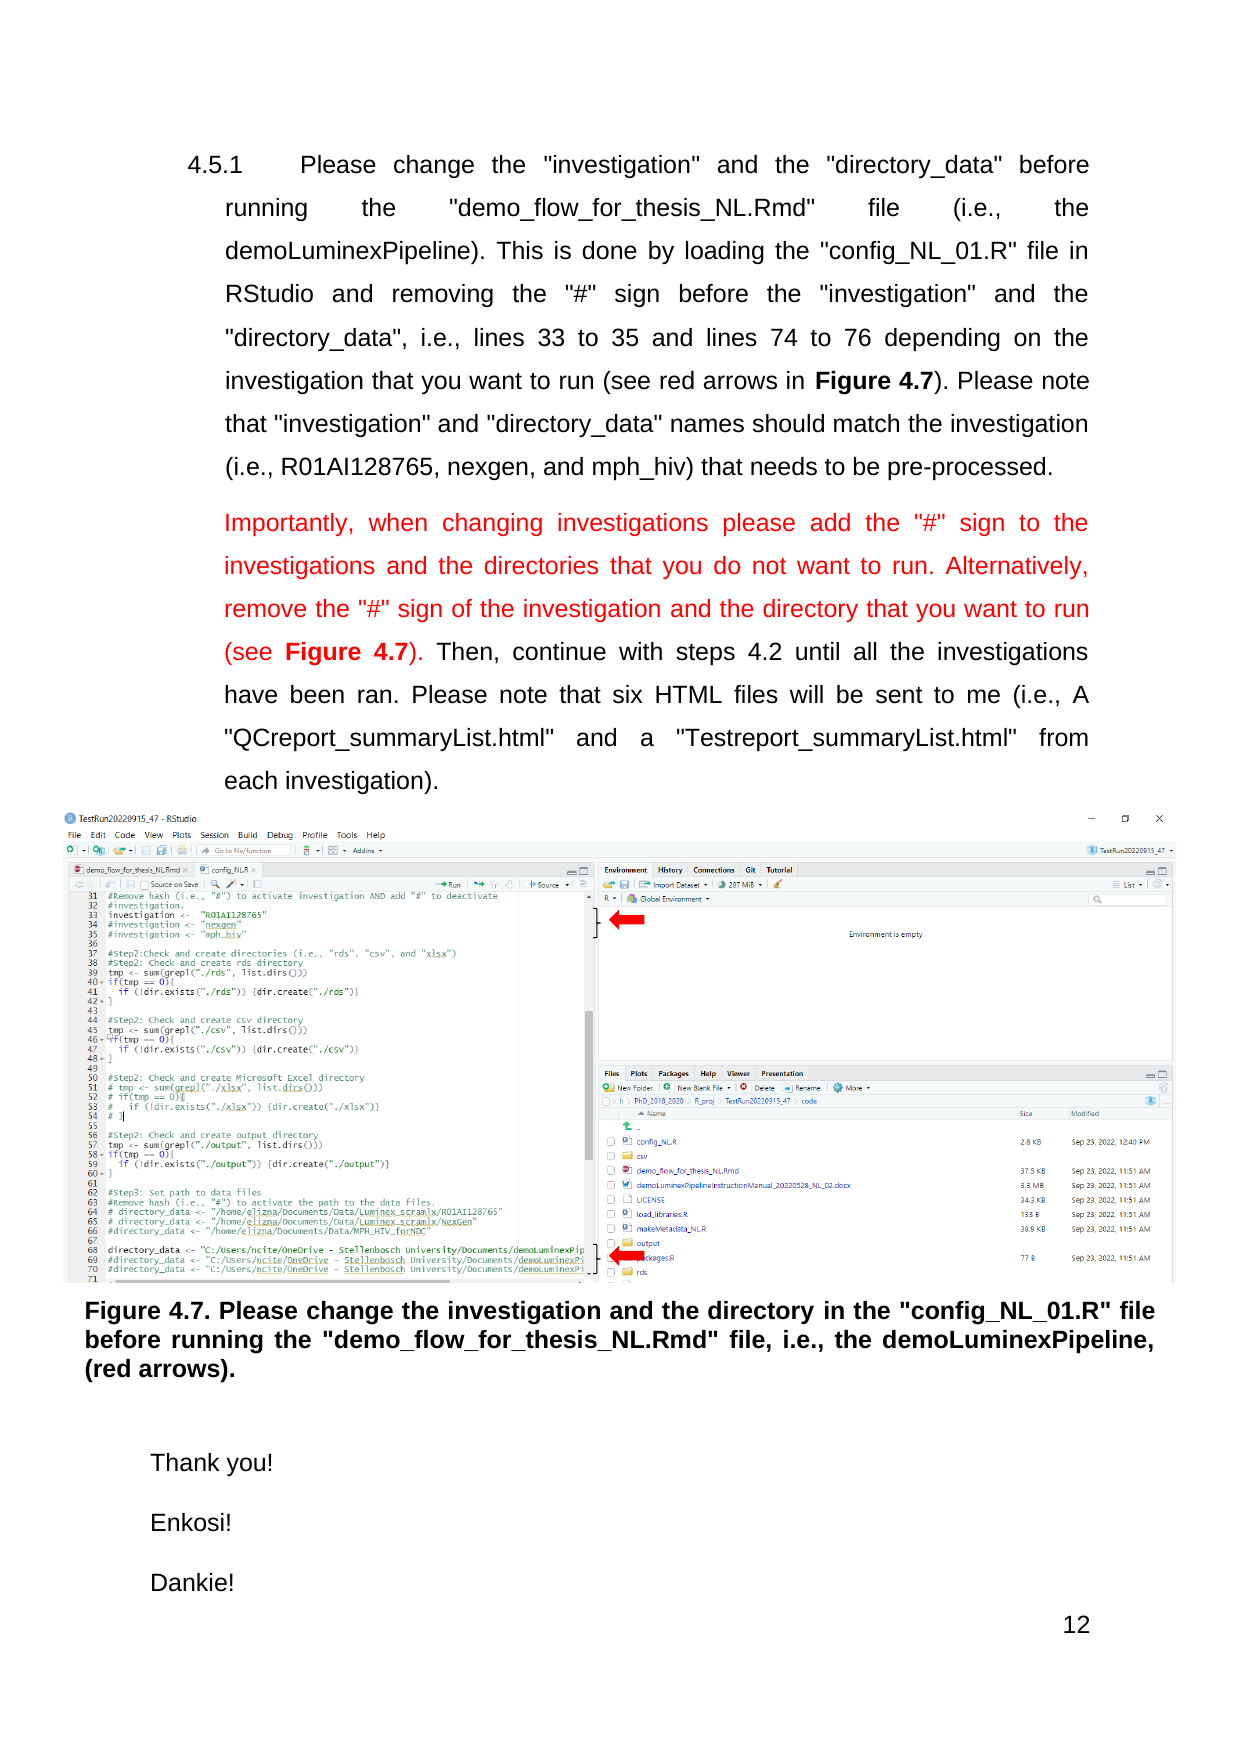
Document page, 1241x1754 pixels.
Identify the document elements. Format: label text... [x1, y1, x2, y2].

text Dankie! [150, 1567, 1090, 1596]
text Enkosi! [150, 1508, 1090, 1536]
picture [63, 810, 1176, 1283]
text Thank you! [150, 1448, 1090, 1477]
